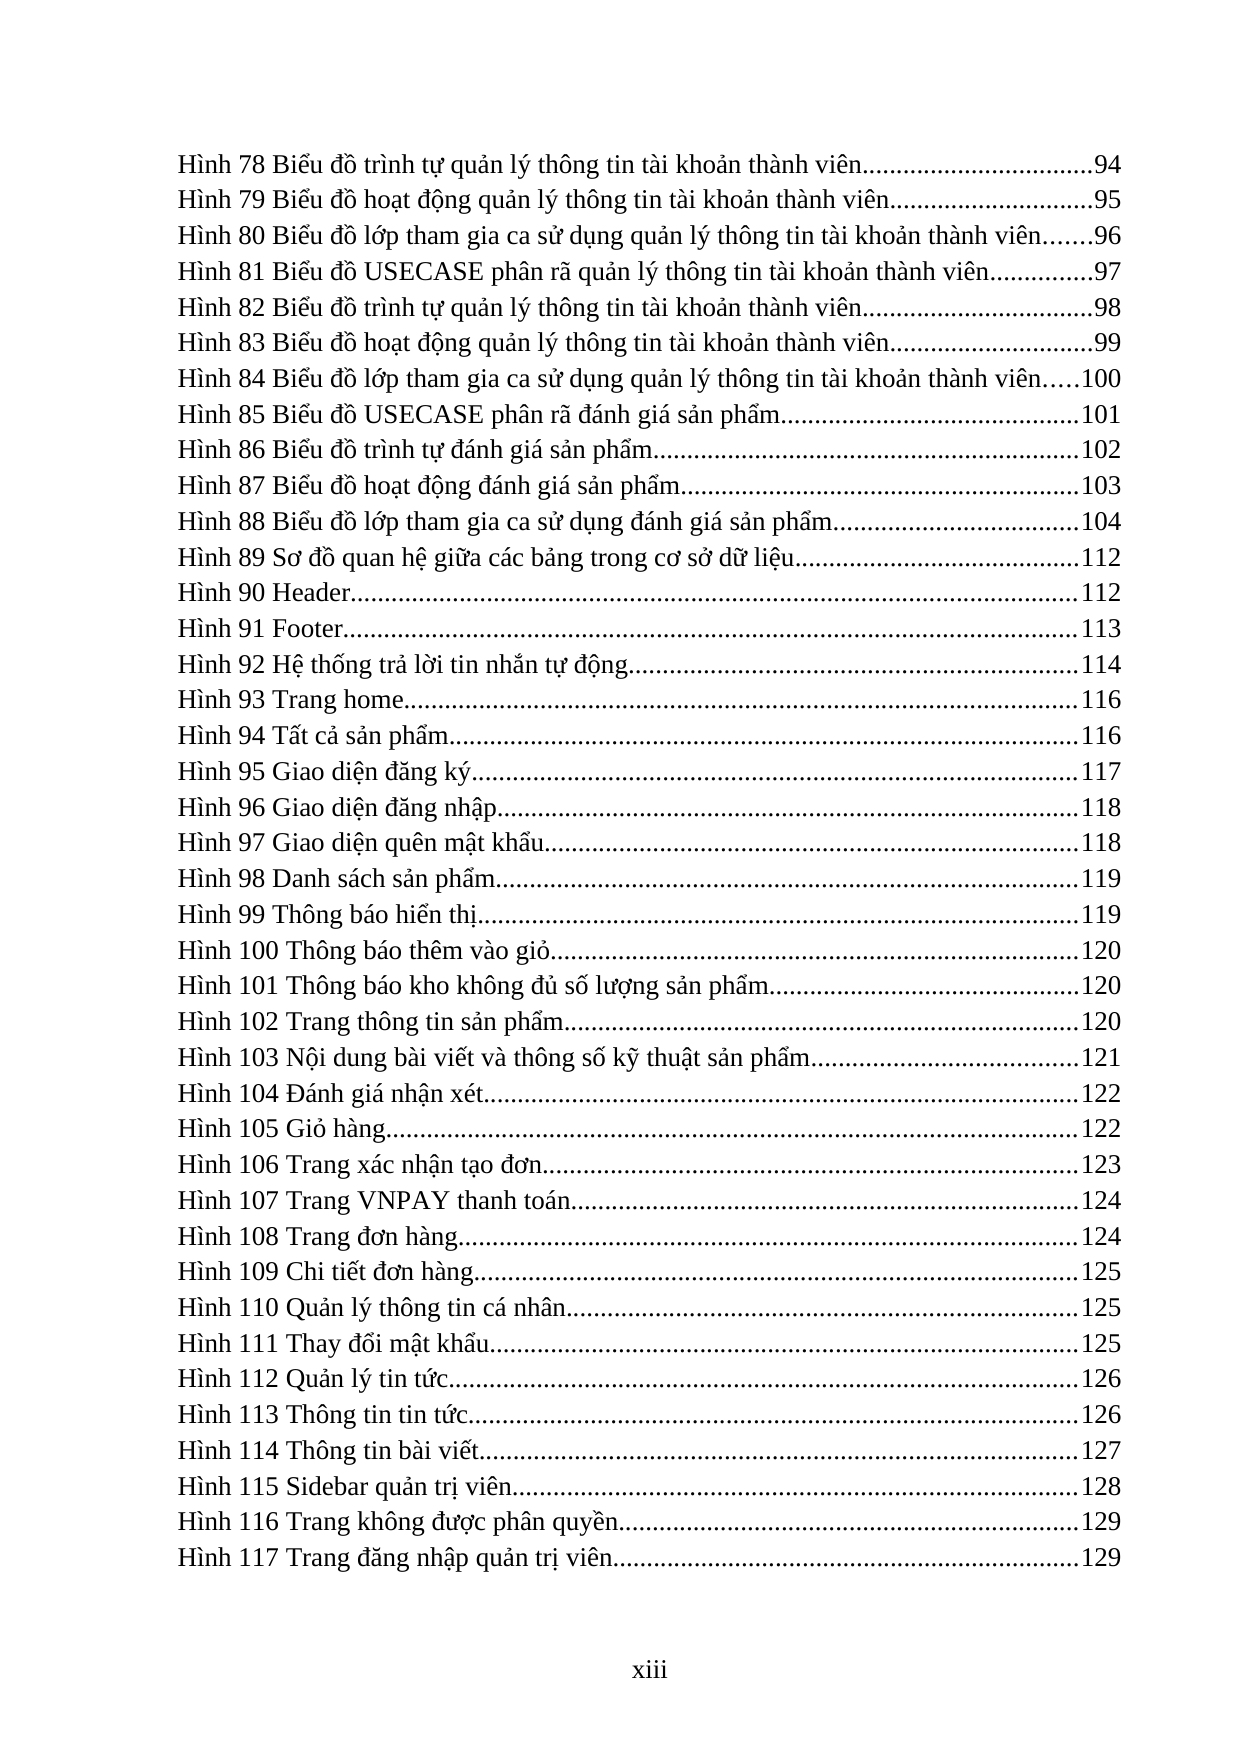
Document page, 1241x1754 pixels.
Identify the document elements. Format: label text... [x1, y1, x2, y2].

text Hình 90 Header 112 [177, 576, 1122, 608]
text Hình 97 Giao diện quên mật khẩu 118 [177, 827, 1122, 858]
text Hình 78 Biểu đồ trình tự quản lý thông tin tài khoản thành viên 94 [177, 148, 1122, 179]
text Hình 89 Sơ đồ quan hệ giữa các bảng trong cơ sở dữ liệu 112 [177, 541, 1122, 572]
text Hình 113 Thông tin tin tức 126 [177, 1398, 1122, 1429]
text Hình 102 Trang thông tin sản phẩm 120 [177, 1005, 1122, 1036]
text Hình 96 Giao diện đăng nhập 118 [177, 791, 1122, 822]
text Hình 109 Chi tiết đơn hàng 125 [177, 1255, 1122, 1286]
text Hình 112 Quản lý tin tức 126 [177, 1362, 1122, 1394]
text Hình 108 Trang đơn hàng 124 [177, 1219, 1122, 1251]
text Hình 117 Trang đăng nhập quản trị viên 129 [177, 1541, 1122, 1572]
text Hình 87 Biểu đồ hoạt động đánh giá sản phẩm 103 [177, 469, 1122, 500]
text Hình 92 Hệ thống trả lời tin nhắn tự động 114 [177, 648, 1122, 679]
text Hình 100 Thông báo thêm vào giỏ 120 [177, 934, 1122, 965]
text Hình 95 Giao diện đăng ký 117 [177, 755, 1122, 786]
text Hình 103 Nội dung bài viết và thông số kỹ thuật sản phẩm 121 [177, 1041, 1122, 1072]
text Hình 91 Footer 113 [177, 612, 1122, 643]
text Hình 94 Tất cả sản phẩm 116 [177, 719, 1122, 751]
text Hình 105 Giỏ hàng 122 [177, 1112, 1122, 1143]
text Hình 80 Biểu đồ lớp tham gia ca sử dụng quản lý thông tin tài khoản thành viên 96 [177, 219, 1122, 250]
text Hình 107 Trang VNPAY thanh toán 124 [177, 1184, 1122, 1215]
text Hình 104 Đánh giá nhận xét 122 [177, 1077, 1122, 1108]
text Hình 99 Thông báo hiển thị 119 [177, 898, 1122, 929]
text Hình 98 Danh sách sản phẩm 119 [177, 862, 1122, 893]
text Hình 115 Sidebar quản trị viên 128 [177, 1470, 1122, 1501]
text Hình 82 Biểu đồ trình tự quản lý thông tin tài khoản thành viên 98 [177, 291, 1122, 322]
text Hình 85 Biểu đồ USECASE phân rã đánh giá sản phẩm 101 [177, 398, 1122, 429]
text Hình 116 Trang không được phân quyền 129 [177, 1505, 1122, 1537]
text Hình 114 Thông tin bài viết 127 [177, 1434, 1122, 1465]
text Hình 111 Thay đổi mật khẩu 125 [177, 1327, 1122, 1358]
text Hình 84 Biểu đồ lớp tham gia ca sử dụng quản lý thông tin tài khoản thành viên 100 [177, 362, 1122, 393]
text Hình 86 Biểu đồ trình tự đánh giá sản phẩm 102 [177, 433, 1122, 465]
text Hình 88 Biểu đồ lớp tham gia ca sử dụng đánh giá sản phẩm 104 [177, 505, 1122, 536]
text Hình 83 Biểu đồ hoạt động quản lý thông tin tài khoản thành viên 99 [177, 326, 1122, 357]
text Hình 101 Thông báo kho không đủ số lượng sản phẩm 120 [177, 969, 1122, 1001]
text Hình 93 Trang home 116 [177, 684, 1122, 715]
text Hình 110 Quản lý thông tin cá nhân 125 [177, 1291, 1122, 1322]
text Hình 79 Biểu đồ hoạt động quản lý thông tin tài khoản thành viên 95 [177, 183, 1122, 214]
text Hình 106 Trang xác nhận tạo đơn 123 [177, 1148, 1122, 1179]
text Hình 81 Biểu đồ USECASE phân rã quản lý thông tin tài khoản thành viên 97 [177, 255, 1122, 286]
